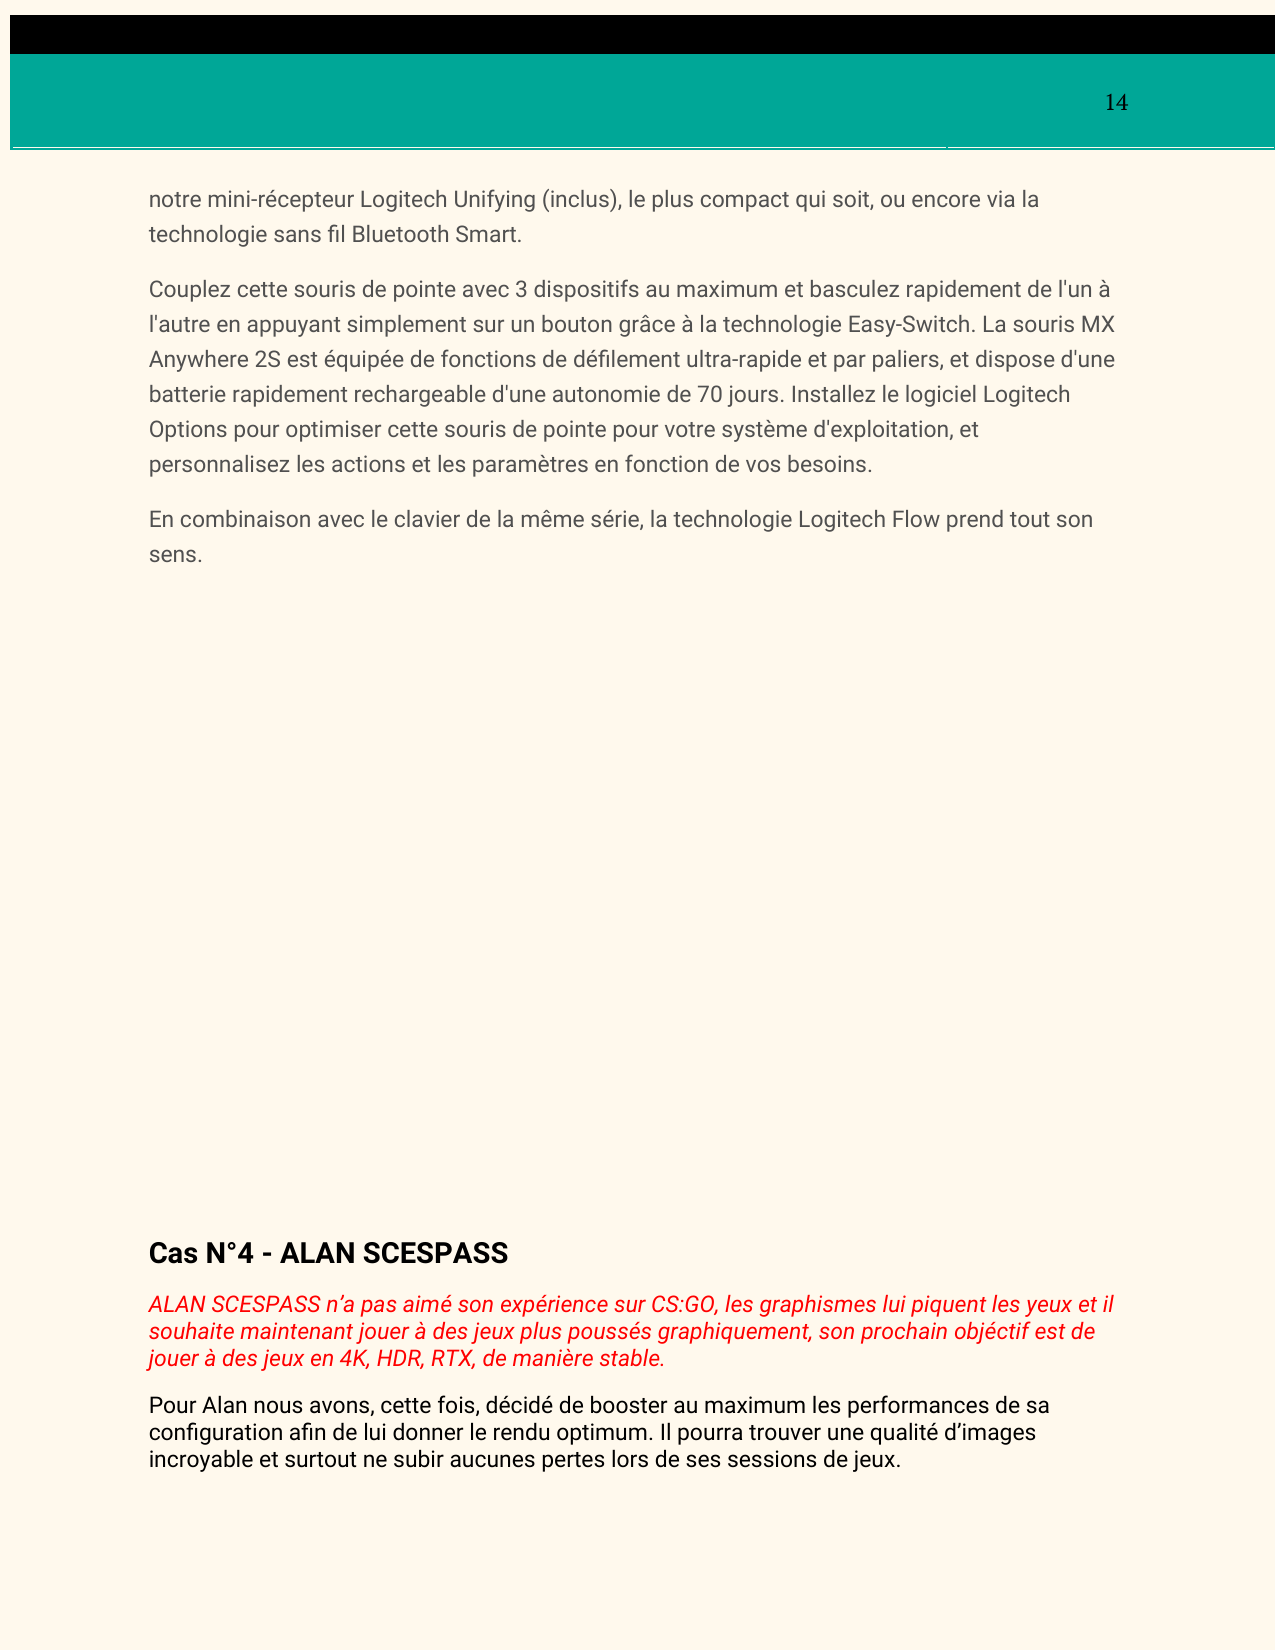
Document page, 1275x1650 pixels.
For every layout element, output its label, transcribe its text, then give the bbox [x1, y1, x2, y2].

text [148, 186, 1127, 248]
text Couplez cette souris de pointe avec 3 dispositifs au maximum et basculez rapidement de l'un à l'autre en appuyant simplement sur un bouton grâce à la technologie Easy-Switch. La souris MX Anywhere 2S est équipée de fonctions de défilement ultra-rapide et par paliers, et dispose d'une batterie rapidement rechargeable d'une autonomie de 70 jours. Installez le logiciel Logitech Options pour optimiser cette souris de pointe pour votre système d'exploitation, et personnalisez les actions et les paramètres en fonction de vos besoins. [148, 276, 1127, 478]
subtitle Cas N°4 - ALAN SCESPASS [148, 1236, 1127, 1270]
text En combinaison avec le clavier de la même série, la technologie Logitech Flow prend tout son sens. [148, 507, 1127, 568]
text Pour Alan nous avons, cette fois, décidé de booster au maximum les performances de sa configuration afin de lui donner le rendu optimum. Il pourra trouver une qualité d’images incroyable et surtout ne subir aucunes pertes lors de ses sessions de jeux. [148, 1393, 1127, 1473]
text ALAN SCESPASS n’a pas aimé son expérience sur CS:GO, les graphismes lui piquent les yeux et il souhaite maintenant jouer à des jeux plus poussés graphiquement, son prochain objéctif est de jouer à des jeux en 4K, HDR, RTX, de manière stable. [148, 1291, 1127, 1372]
